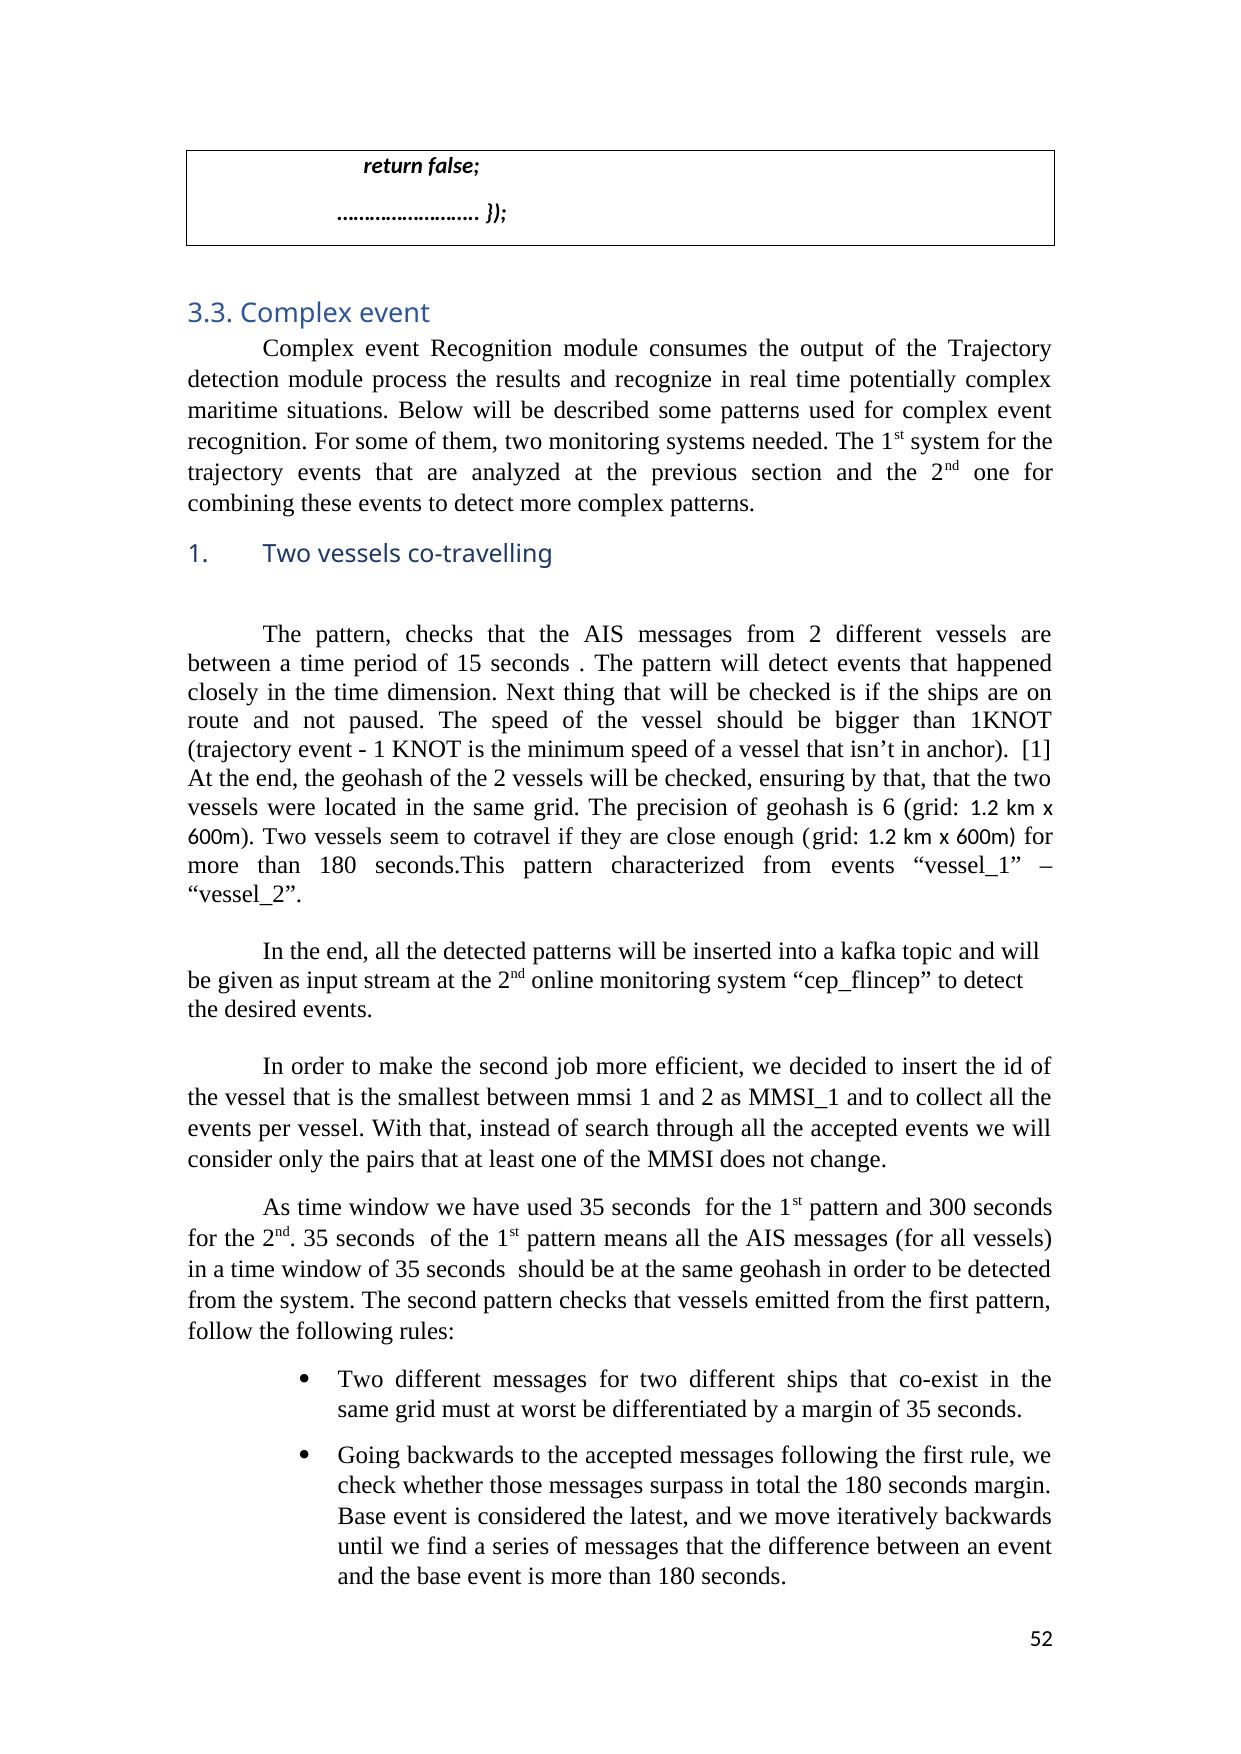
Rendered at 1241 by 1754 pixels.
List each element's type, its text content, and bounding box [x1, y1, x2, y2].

text Complex event Recognition module consumes the output of the Trajectory detection module process the results and recognize in real time potentially complex maritime situations. Below will be described some patterns used for complex event recognition. For some of them, two monitoring systems needed. The 1st system for the trajectory events that are analyzed at the previous section and the 2nd one for combining these events to detect more complex patterns. [187, 333, 1053, 517]
text The pattern, checks that the AIS messages from 2 different vessels are between a time period of 15 seconds . The pattern will detect events that happened closely in the time dimension. Next thing that will be checked is if the ships are on route and not paused. The speed of the vessel should be bigger than 1KNOT (trajectory event - 1 KNOT is the minimum speed of a vessel that isn’t in anchor). [1] At the end, the geohash of the 2 vessels will be checked, ensuring by that, that the two vessels were located in the same grid. The precision of geohash is 6 (grid: 1.2 km x 600m). Two vessels seem to cotravel if they are close enough (grid: 1.2 km x 600m) for more than 180 seconds.This pattern characterized from events “vessel_1” – “vessel_2”. [187, 619, 1053, 907]
text In the end, all the detected patterns will be inserted into a kafka topic and will be given as input stream at the 2nd online monitoring system “cep_flincep” to detect the desired events. [187, 936, 1053, 1022]
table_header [187, 151, 1054, 245]
list Going backwards to the accepted messages following the first rule, we check whether those messages surpass in total the 180 seconds margin. Base event is considered the latest, and we move iteratively backwards until we find a series of messages that the difference between an event and the base event is more than 180 seconds. [300, 1441, 1053, 1590]
text As time window we have used 35 seconds for the 1st pattern and 300 seconds for the 2nd. 35 seconds of the 1st pattern means all the AIS messages (for all vessels) in a time window of 35 seconds should be at the same geohash in order to be detected from the system. The second pattern checks that vessels emitted from the first pattern, follow the following rules: [187, 1192, 1053, 1345]
subtitle 3.3. Complex event [187, 293, 1053, 330]
subtitle 1. Two vessels co-travelling [187, 536, 1053, 570]
text In order to make the second job more efficient, we decided to insert the id of the vessel that is the smallest between mmsi 1 and 2 as MMSI_1 and to collect all the events per vessel. With that, instead of search through all the accepted events we will consider only the pairs that at least one of the MMSI does not change. [187, 1051, 1053, 1173]
list Two different messages for two different ships that co-exist in the same grid must at worst be differentiated by a margin of 35 seconds. [300, 1364, 1053, 1422]
